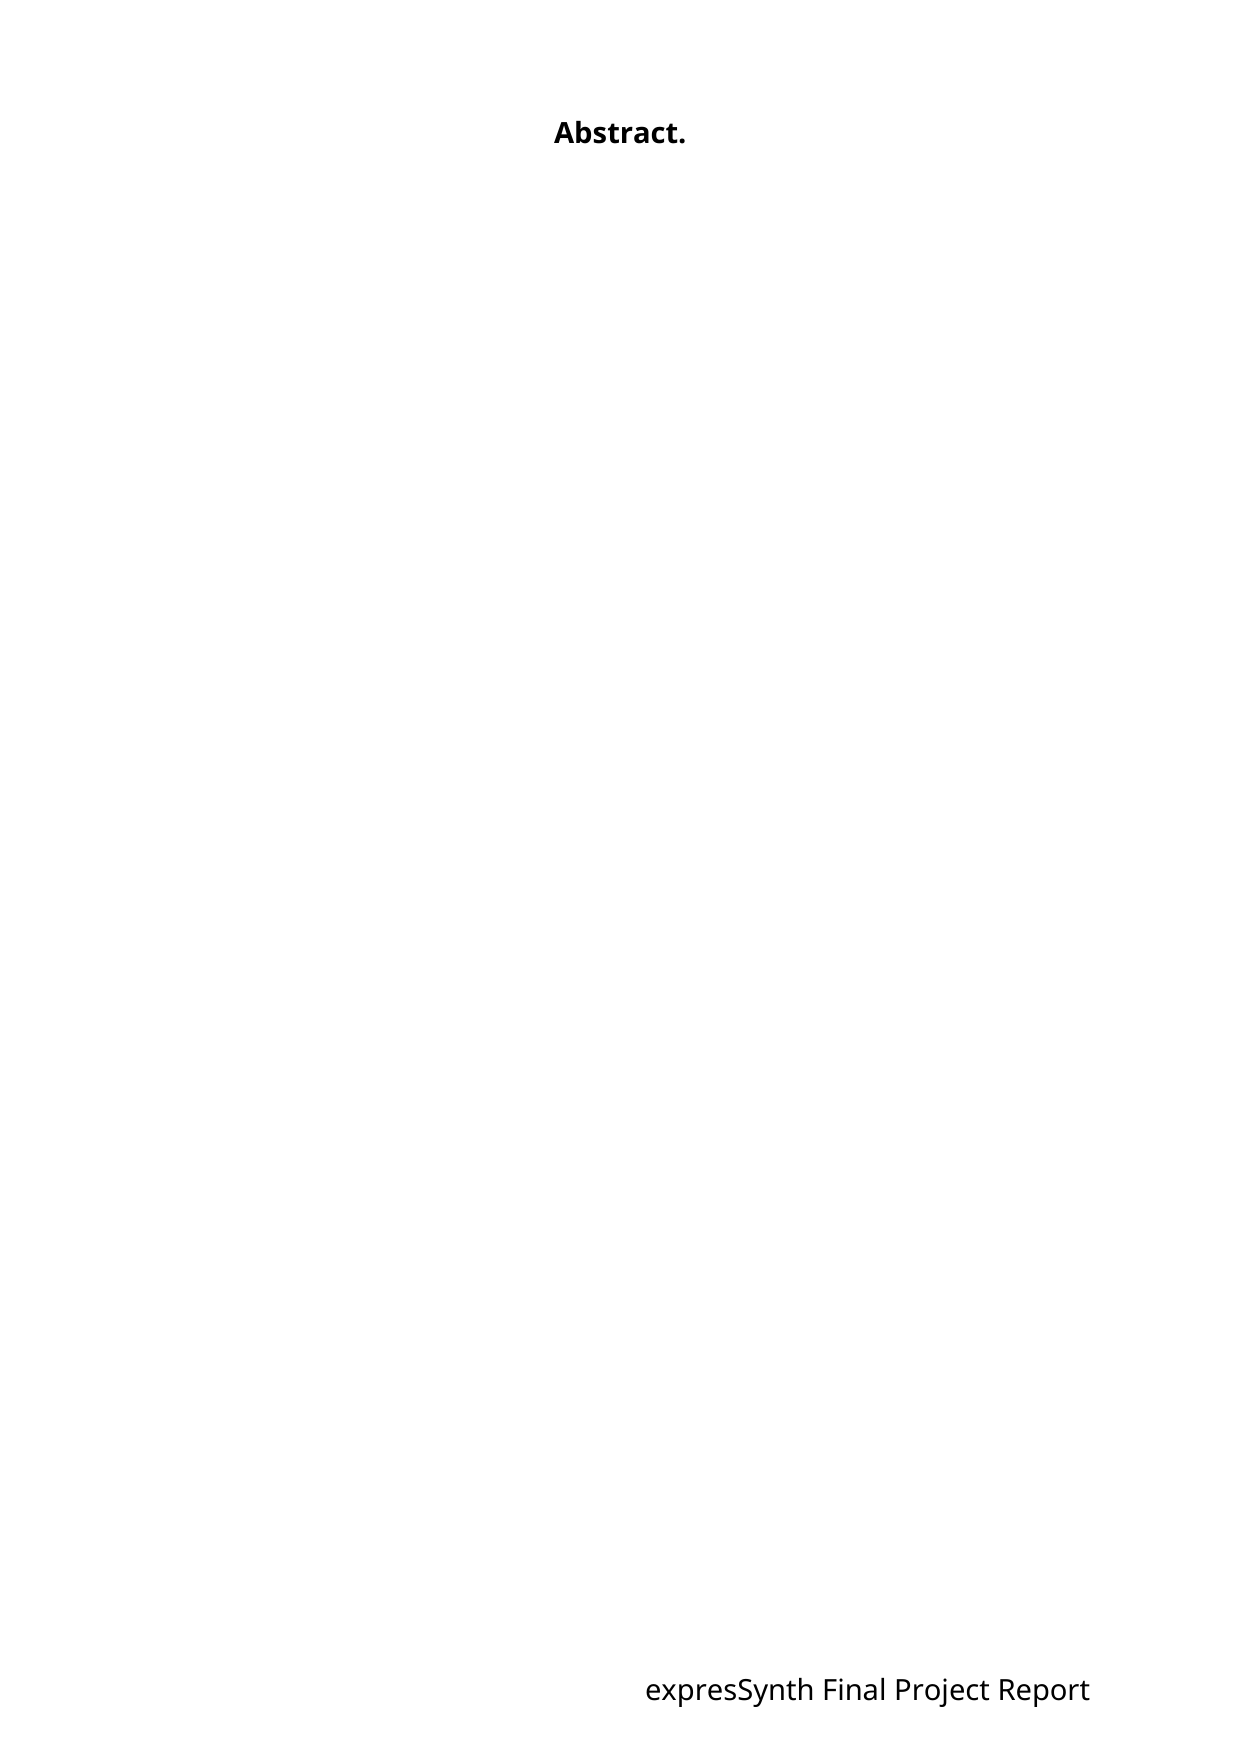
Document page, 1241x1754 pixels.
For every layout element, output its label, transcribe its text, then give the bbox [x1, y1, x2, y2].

text Abstract. [150, 112, 1090, 152]
